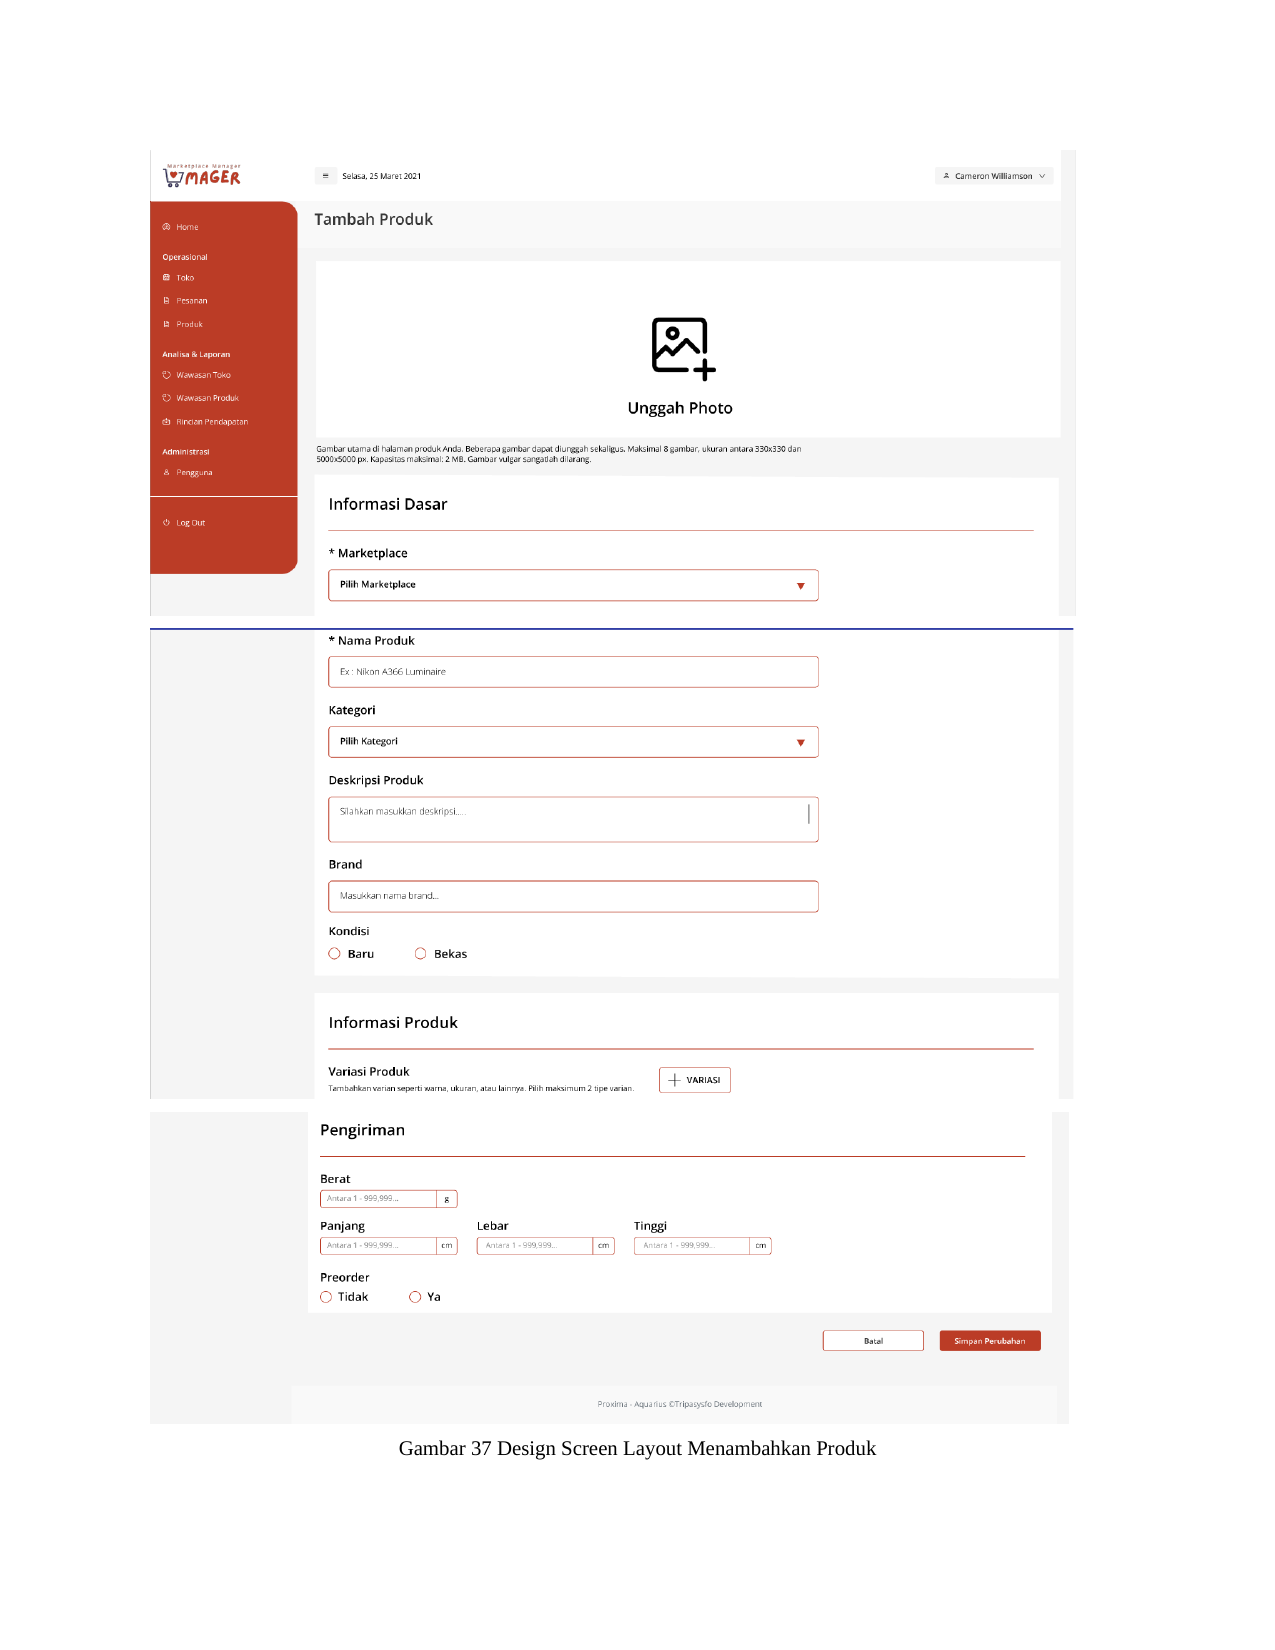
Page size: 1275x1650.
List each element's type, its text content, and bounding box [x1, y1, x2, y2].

picture [150, 1112, 1069, 1424]
text Gambar 37 Design Screen Layout Menambahkan Produk [150, 1436, 1125, 1460]
picture [150, 628, 1074, 1099]
picture [150, 150, 1075, 616]
